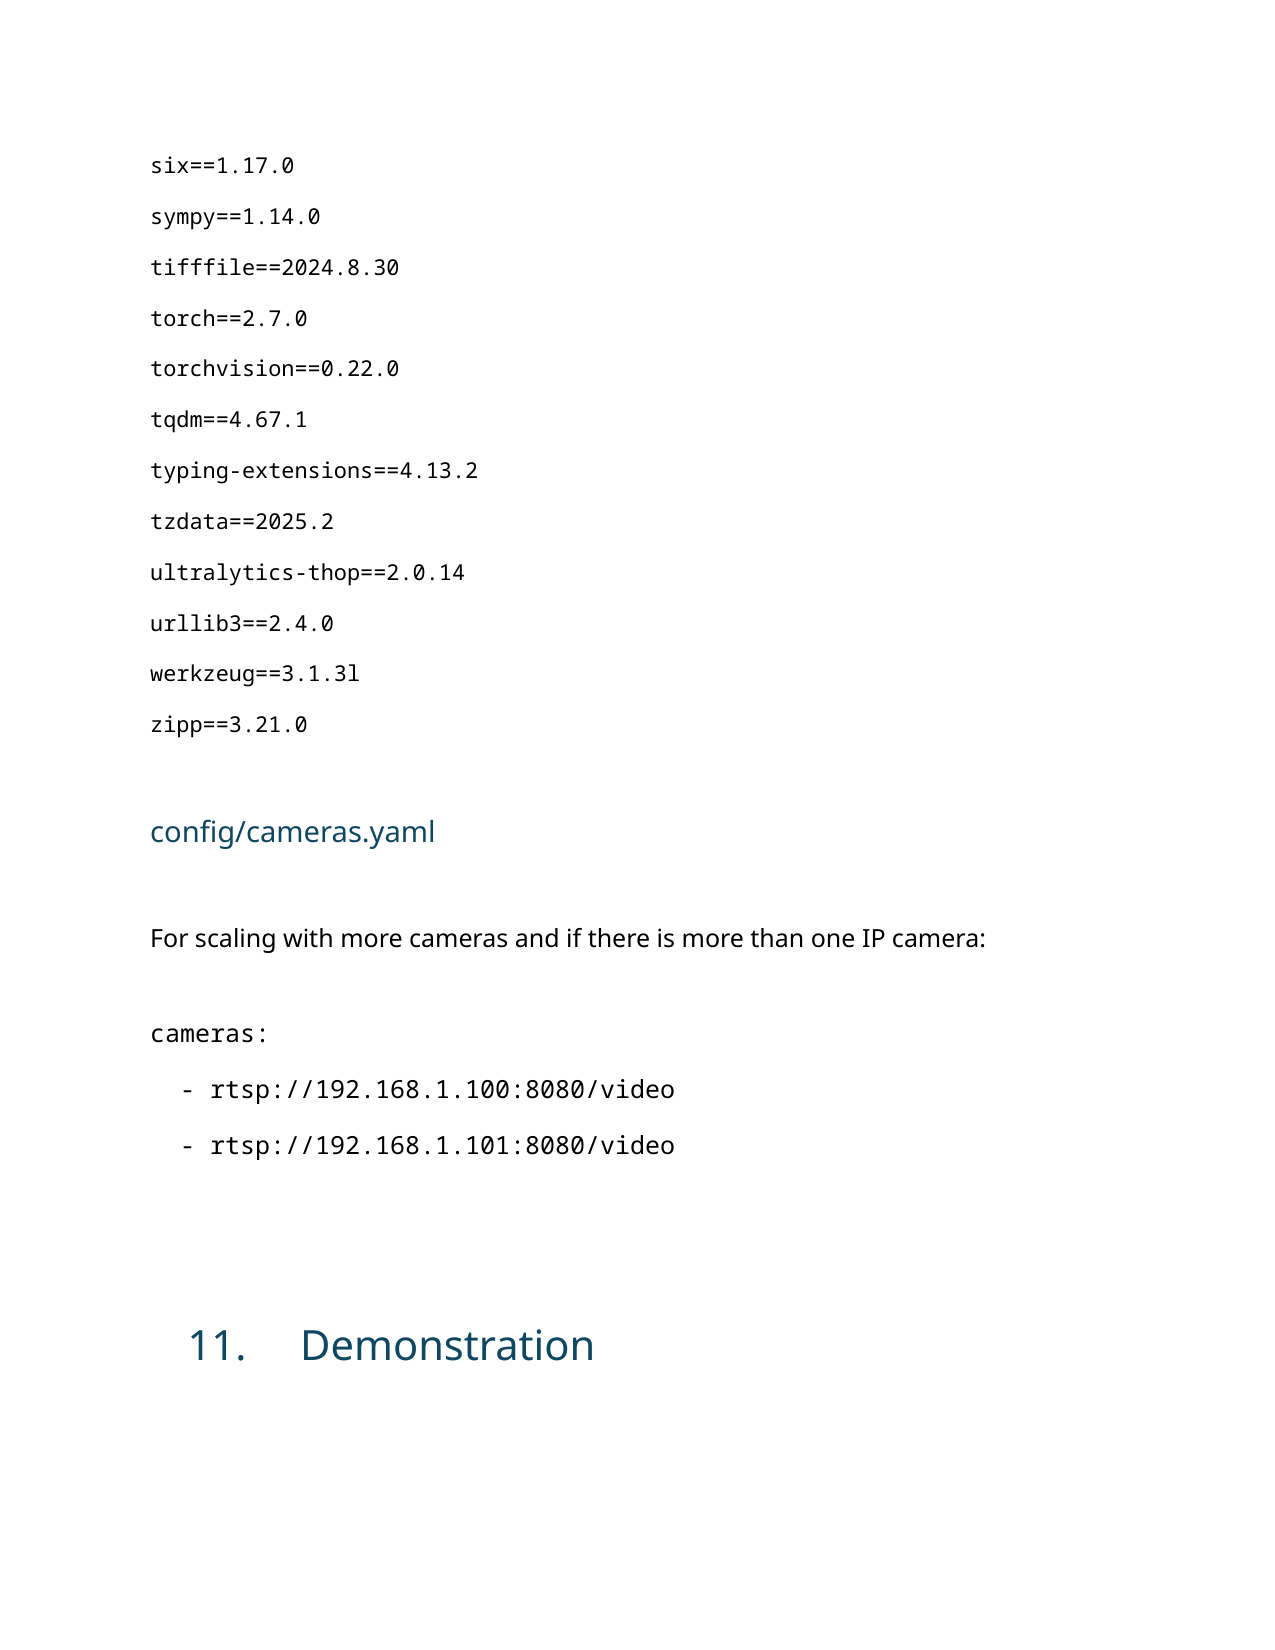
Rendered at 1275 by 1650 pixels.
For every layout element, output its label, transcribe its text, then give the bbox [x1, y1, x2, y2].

text cameras: [150, 1016, 1125, 1050]
text sympy==1.14.0 [150, 201, 1125, 231]
subtitle Demonstration [187, 1316, 1125, 1372]
text - rtsp://192.168.1.100:8080/video [150, 1071, 1125, 1106]
text For scaling with more cameras and if there is more than one IP camera: [150, 921, 1125, 994]
subtitle config/cameras.yaml [150, 811, 1125, 851]
text urllib3==2.4.0 [150, 607, 1125, 637]
text torch==2.7.0 [150, 302, 1125, 332]
text werkzeug==3.1.3l [150, 658, 1125, 688]
text tqdm==4.67.1 [150, 404, 1125, 434]
text tifffile==2024.8.30 [150, 252, 1125, 281]
text zipp==3.21.0 [150, 709, 1125, 739]
text six==1.17.0 [150, 150, 1125, 180]
text - rtsp://192.168.1.101:8080/video [150, 1127, 1125, 1161]
text tzdata==2025.2 [150, 506, 1125, 536]
text ultralytics-thop==2.0.14 [150, 557, 1125, 586]
text torchvision==0.22.0 [150, 353, 1125, 383]
text typing-extensions==4.13.2 [150, 455, 1125, 485]
